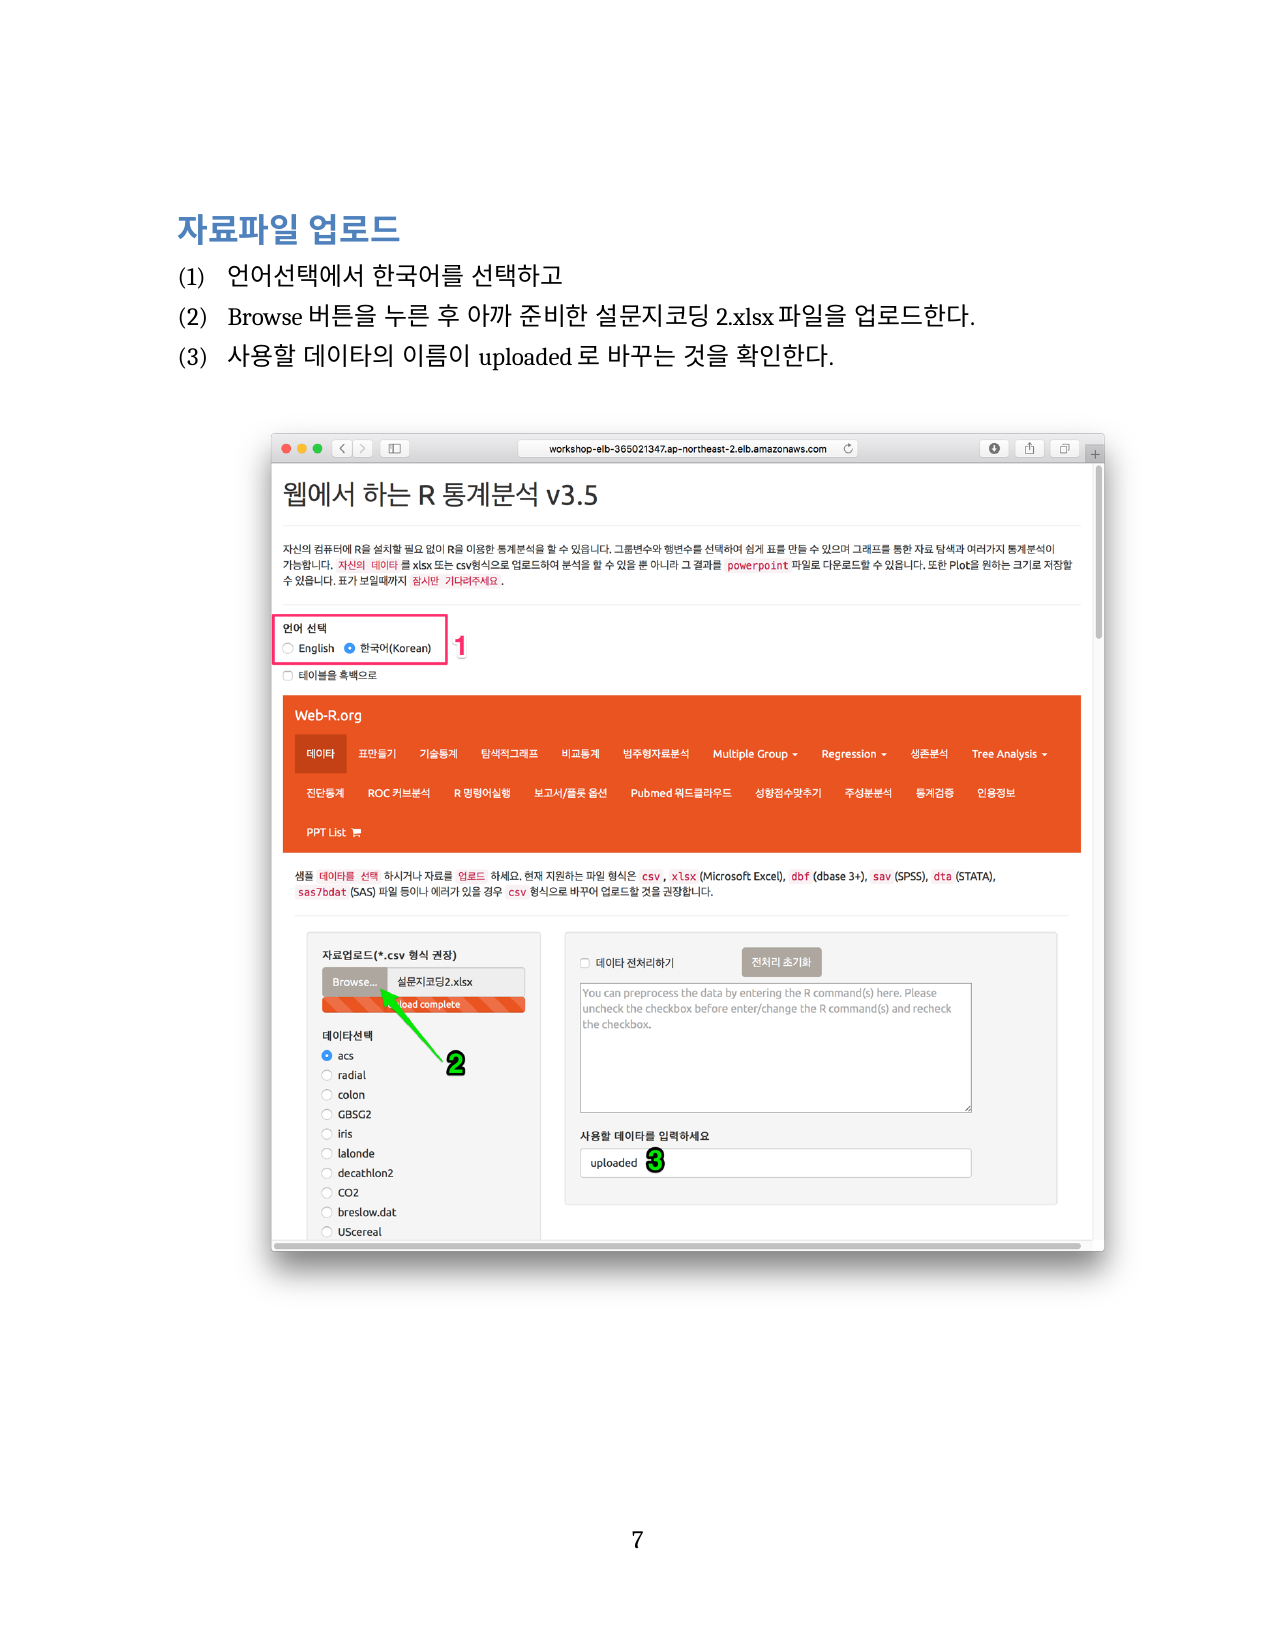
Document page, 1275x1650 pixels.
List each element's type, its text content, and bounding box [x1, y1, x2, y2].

list Browse 버튼을 누른 후 아까 준비한 설문지코딩2.xlsx파일을 업로드한다. [177, 296, 1098, 332]
list 사용할 데이타의 이름이 uploaded로 바꾸는 것을 확인한다. [177, 336, 1098, 372]
subtitle 자료파일 업로드 [177, 207, 1098, 252]
picture [227, 408, 1148, 1314]
list 언어선택에서 한국어를 선택하고 [177, 256, 1098, 292]
